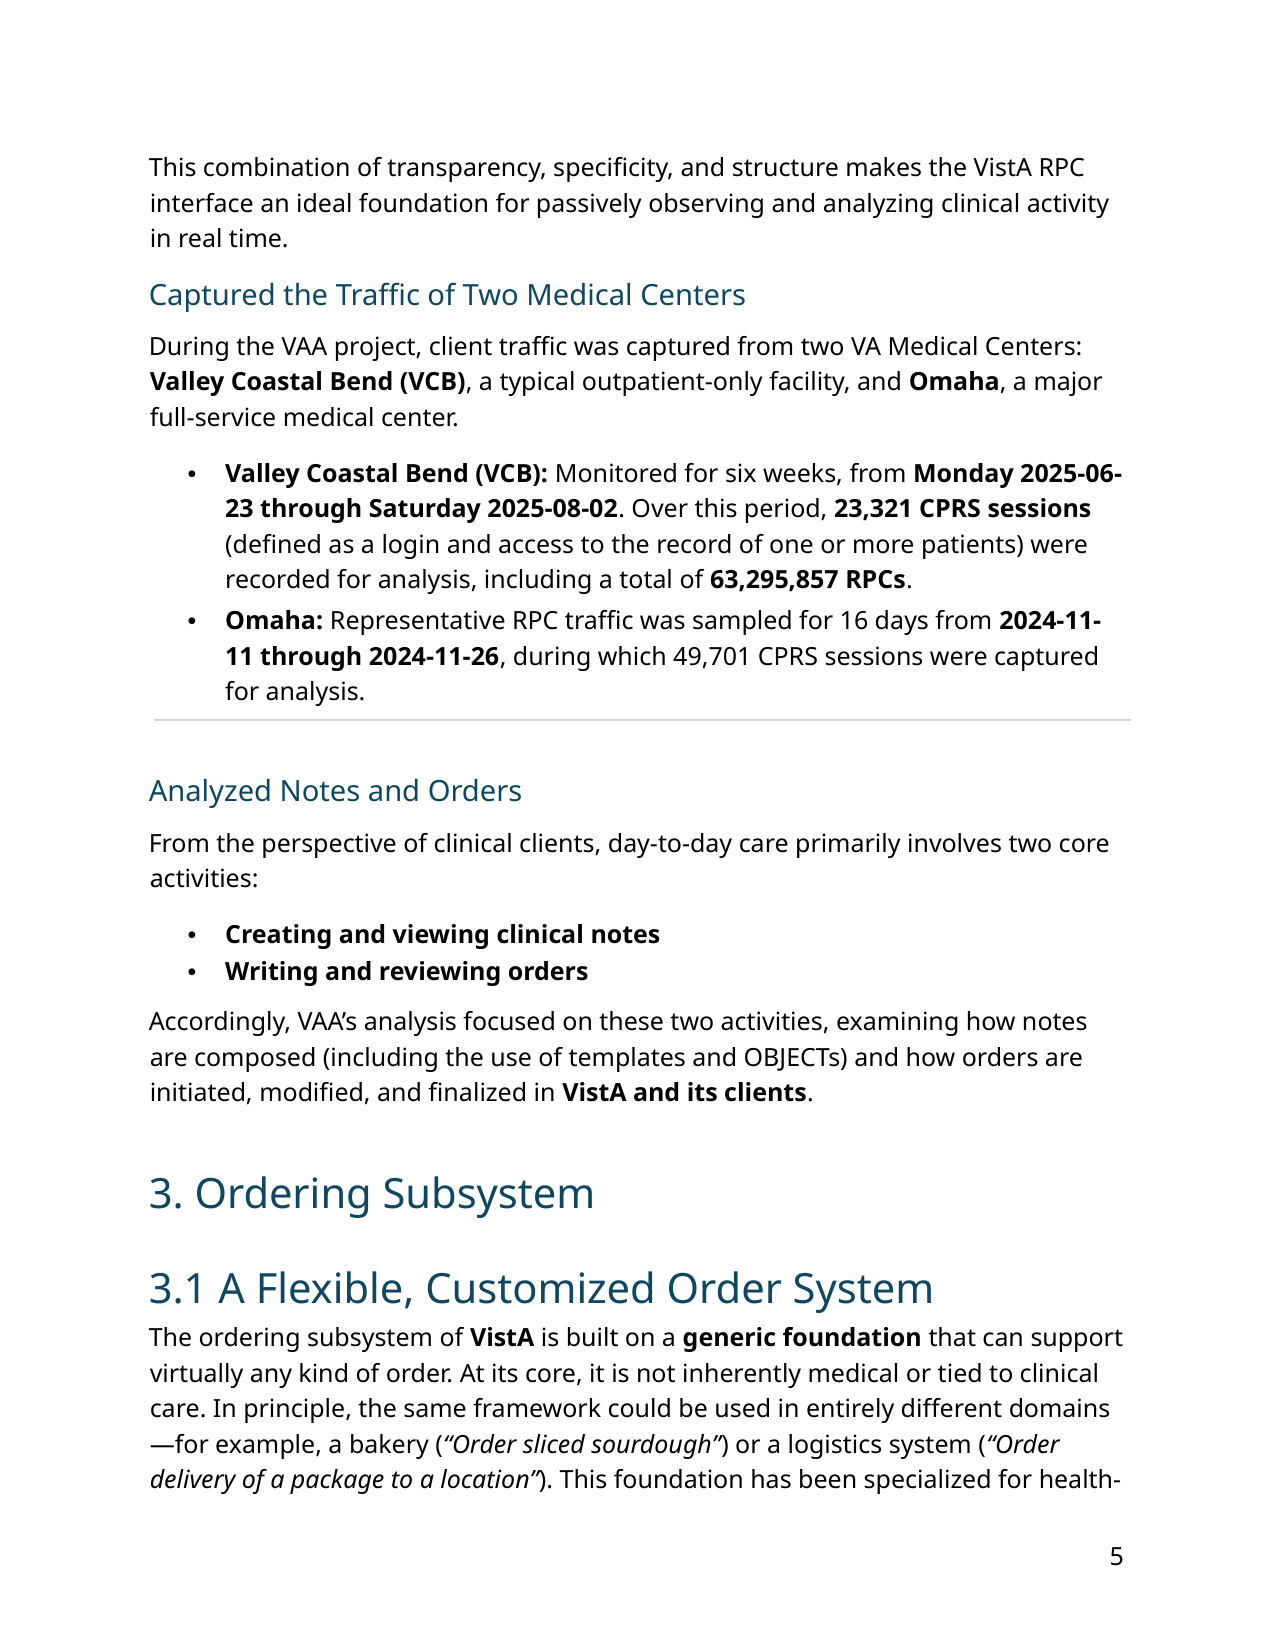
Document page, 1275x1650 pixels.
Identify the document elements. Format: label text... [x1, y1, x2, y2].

subtitle 3.1 A Flexible, Customized Order System [148, 1259, 1125, 1316]
subtitle Analyzed Notes and Orders [148, 771, 1125, 810]
list Valley Coastal Bend (VCB): Monitored for six weeks, from Monday 2025-06-23 through Saturday 2025-08-02. Over this period, 23,321 CPRS sessions (defined as a login and access to the record of one or more patients) were recorded for analysis, including a total of 63,295,857 RPCs. [187, 455, 1125, 596]
subtitle Captured the Traffic of Two Medical Centers [148, 274, 1125, 313]
list Creating and viewing clinical notes [187, 917, 1127, 951]
text Accordingly, VAA’s analysis focused on these two activities, examining how notes are composed (including the use of templates and OBJECTs) and how orders are initiated, modified, and finalized in VistA and its clients. [148, 1004, 1125, 1109]
list Writing and reviewing orders [187, 954, 1127, 988]
list Omaha: Representative RPC traffic was sampled for 16 days from 2024-11-11 through 2024-11-26, during which 49,701 CPRS sessions were captured for analysis. [187, 603, 1125, 708]
text From the perspective of clinical clients, day-to-day care primarily involves two core activities: [148, 826, 1125, 895]
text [148, 1320, 1125, 1496]
subtitle 3. Ordering Subsystem [148, 1164, 1125, 1221]
text During the VAA project, client traffic was captured from two VA Medical Centers: Valley Coastal Bend (VCB), a typical outpatient-only facility, and Omaha, a major full-service medical center. [148, 328, 1125, 433]
text This combination of transparency, specificity, and structure makes the VistA RPC interface an ideal foundation for passively observing and analyzing clinical activity in real time. [148, 150, 1125, 255]
